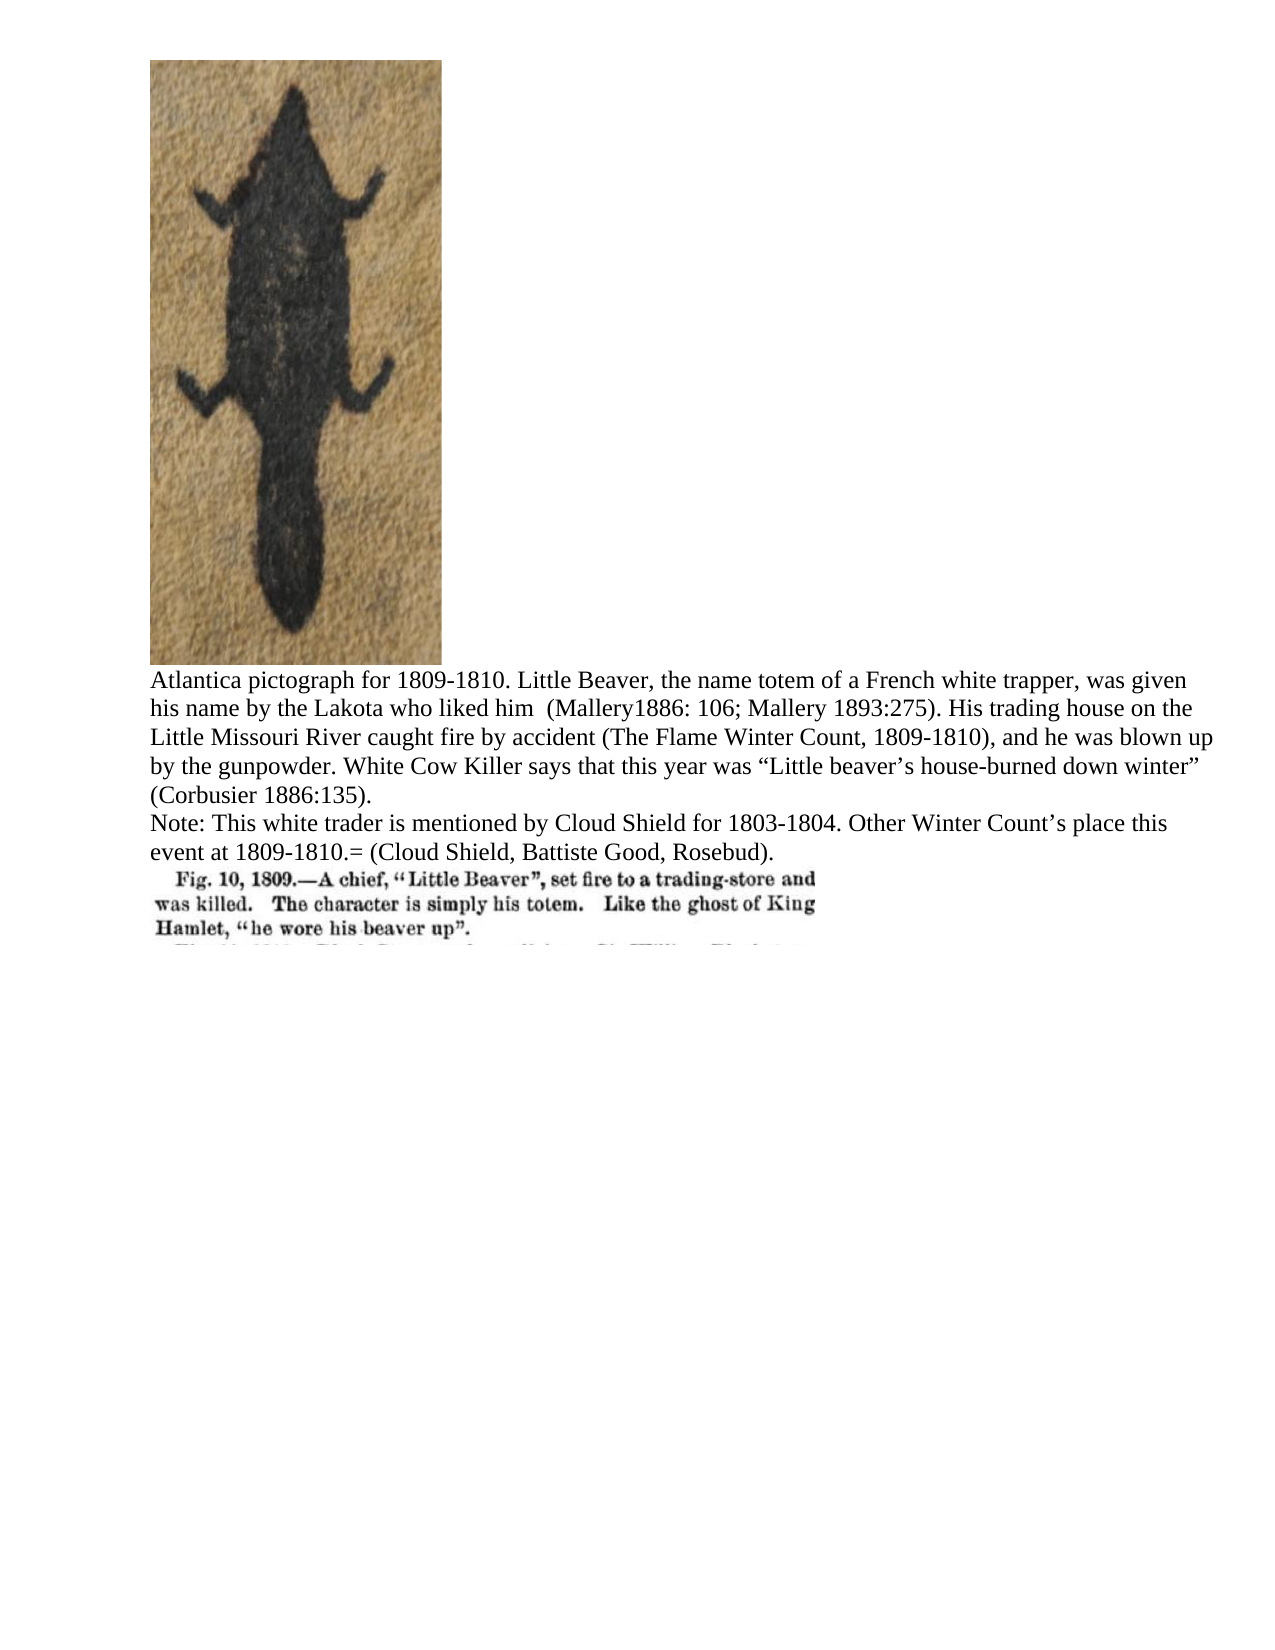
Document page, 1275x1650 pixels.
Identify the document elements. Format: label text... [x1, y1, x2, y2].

picture [150, 866, 816, 945]
text Note: This white trader is mentioned by Cloud Shield for 1803-1804. Other Winter Count’s place this event at 1809-1810.= (Cloud Shield, Battiste Good, Rosebud). [150, 808, 1215, 866]
picture [150, 60, 442, 665]
text Atlantica pictograph for 1809-1810. Little Beaver, the name totem of a French white trapper, was given his name by the Lakota who liked him (Mallery1886: 106; Mallery 1893:275). His trading house on the Little Missouri River caught fire by accident (The Flame Winter Count, 1809-1810), and he was blown up by the gunpowder. White Cow Killer says that this year was “Little beaver’s house-burned down winter” (Corbusier 1886:135). [150, 665, 1215, 808]
